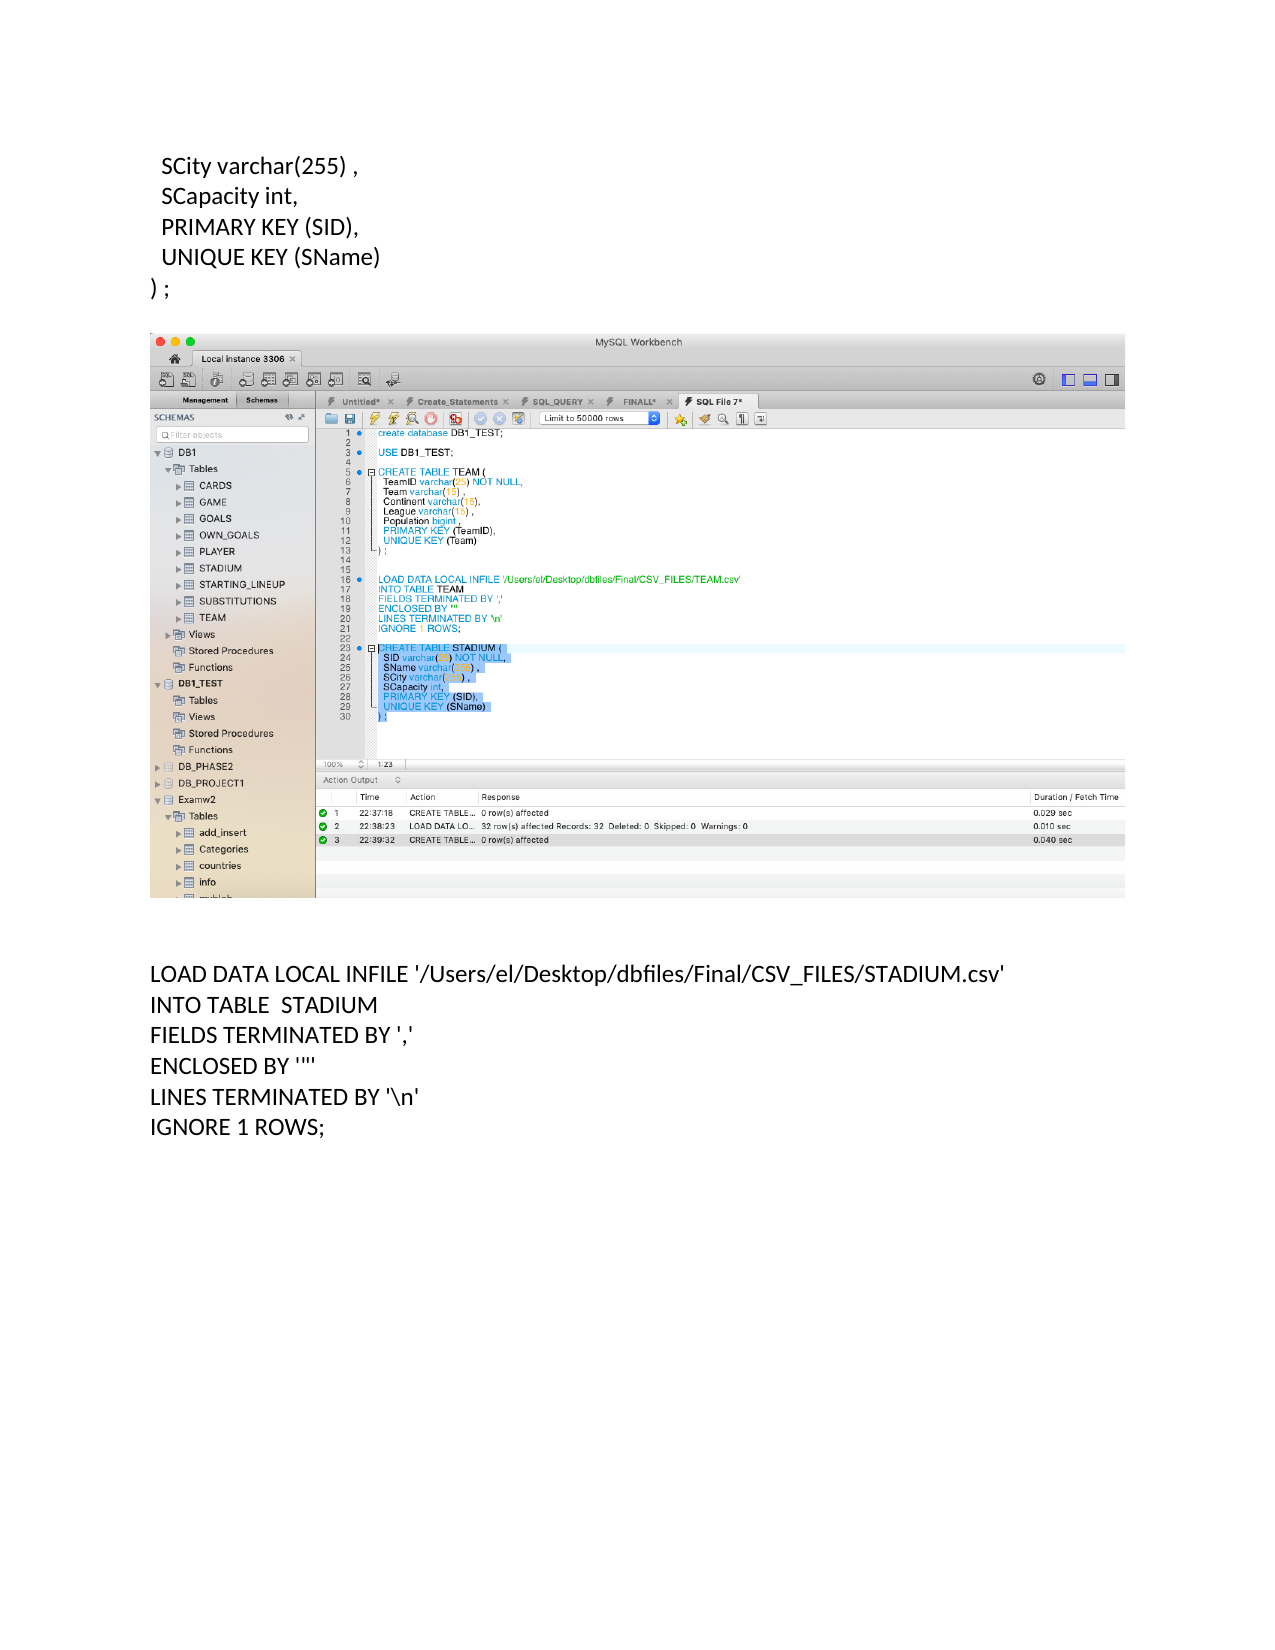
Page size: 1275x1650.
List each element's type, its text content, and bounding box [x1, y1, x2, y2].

text LOAD DATA LOCAL INFILE '/Users/el/Desktop/dbfiles/Final/CSV_FILES/STADIUM.csv' [150, 959, 1125, 989]
text SCity varchar(255) , [150, 150, 1125, 181]
text INTO TABLE STADIUM [150, 989, 1125, 1020]
text ) ; [150, 272, 1125, 303]
text ENCLOSED BY '"' [150, 1050, 1125, 1081]
text SCapacity int, [150, 181, 1125, 211]
picture [150, 333, 1125, 898]
text IGNORE 1 ROWS; [150, 1111, 1125, 1142]
text UNIQUE KEY (SName) [150, 242, 1125, 272]
text PRIMARY KEY (SID), [150, 211, 1125, 242]
text LINES TERMINATED BY '\n' [150, 1081, 1125, 1111]
text FIELDS TERMINATED BY ',' [150, 1020, 1125, 1050]
